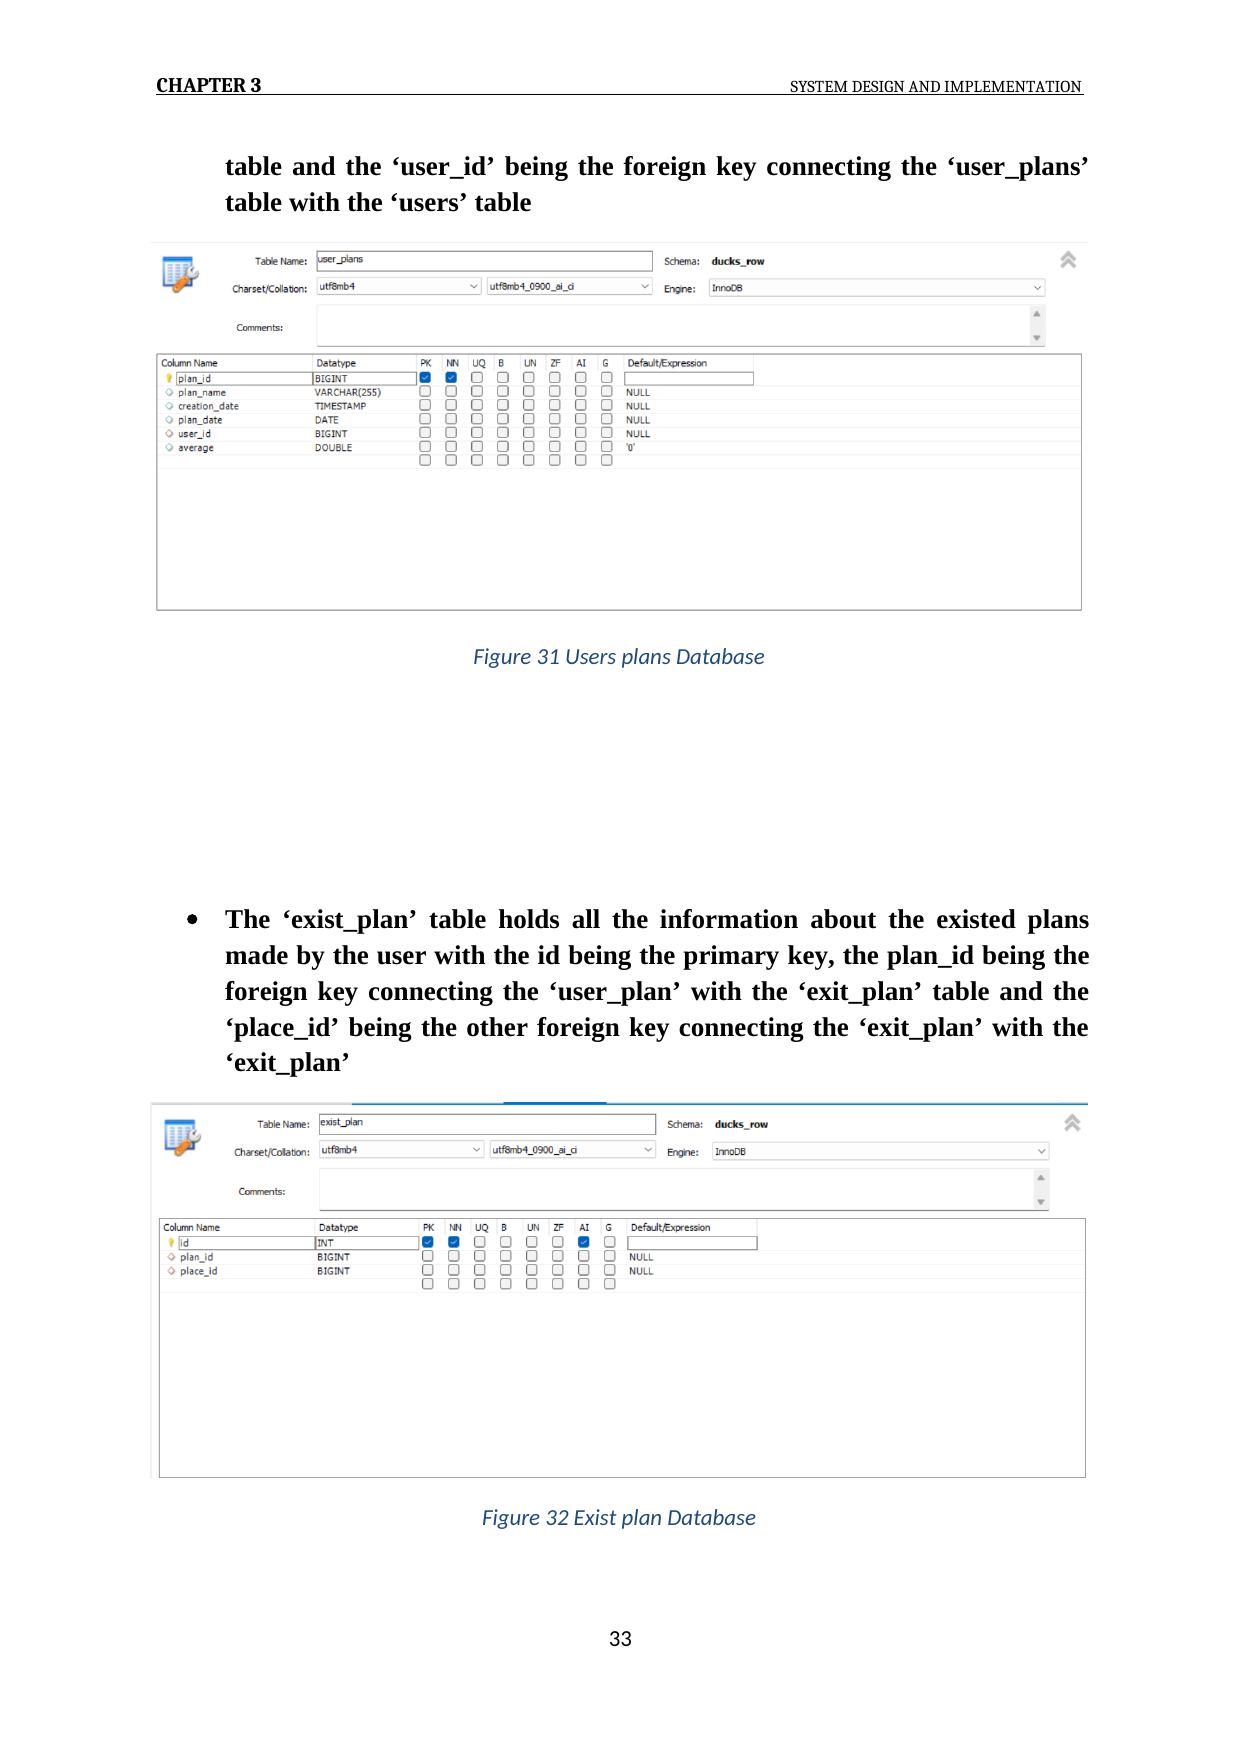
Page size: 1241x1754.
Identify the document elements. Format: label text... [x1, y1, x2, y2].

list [187, 150, 1090, 217]
picture [150, 242, 1088, 618]
list The ‘exist_plan’ table holds all the information about the existed plans made by the user with the id being the primary key, the plan_id being the foreign key connecting the ‘user_plan’ with the ‘exit_plan’ table and the ‘place_id’ being the other foreign key connecting the ‘exit_plan’ with the ‘exit_plan’ [187, 903, 1090, 1077]
picture [150, 1102, 1088, 1478]
